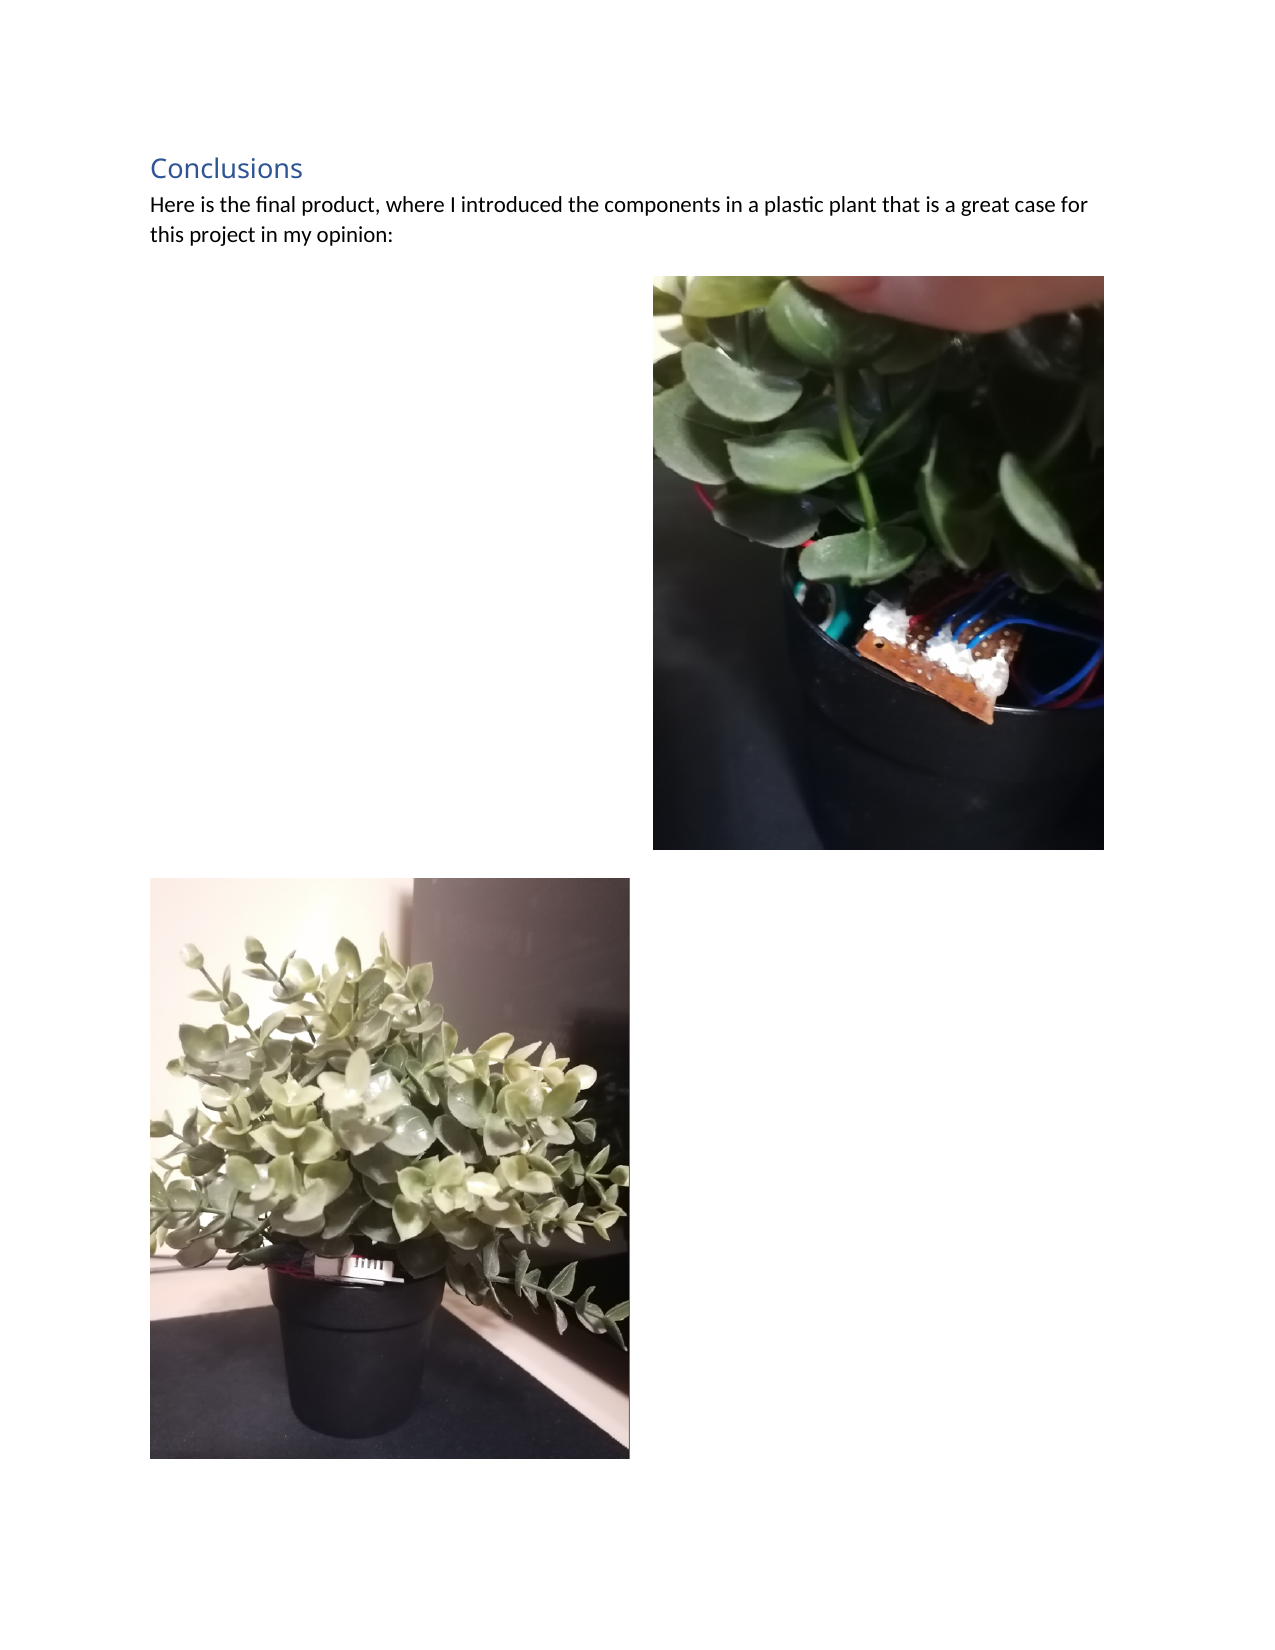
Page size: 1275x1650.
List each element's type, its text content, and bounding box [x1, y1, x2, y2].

text Here is the final product, where I introduced the components in a plastic plant that is a great case for this project in my opinion: [150, 190, 1125, 248]
picture [653, 276, 1104, 850]
picture [150, 878, 630, 1459]
subtitle Conclusions [150, 150, 1125, 187]
